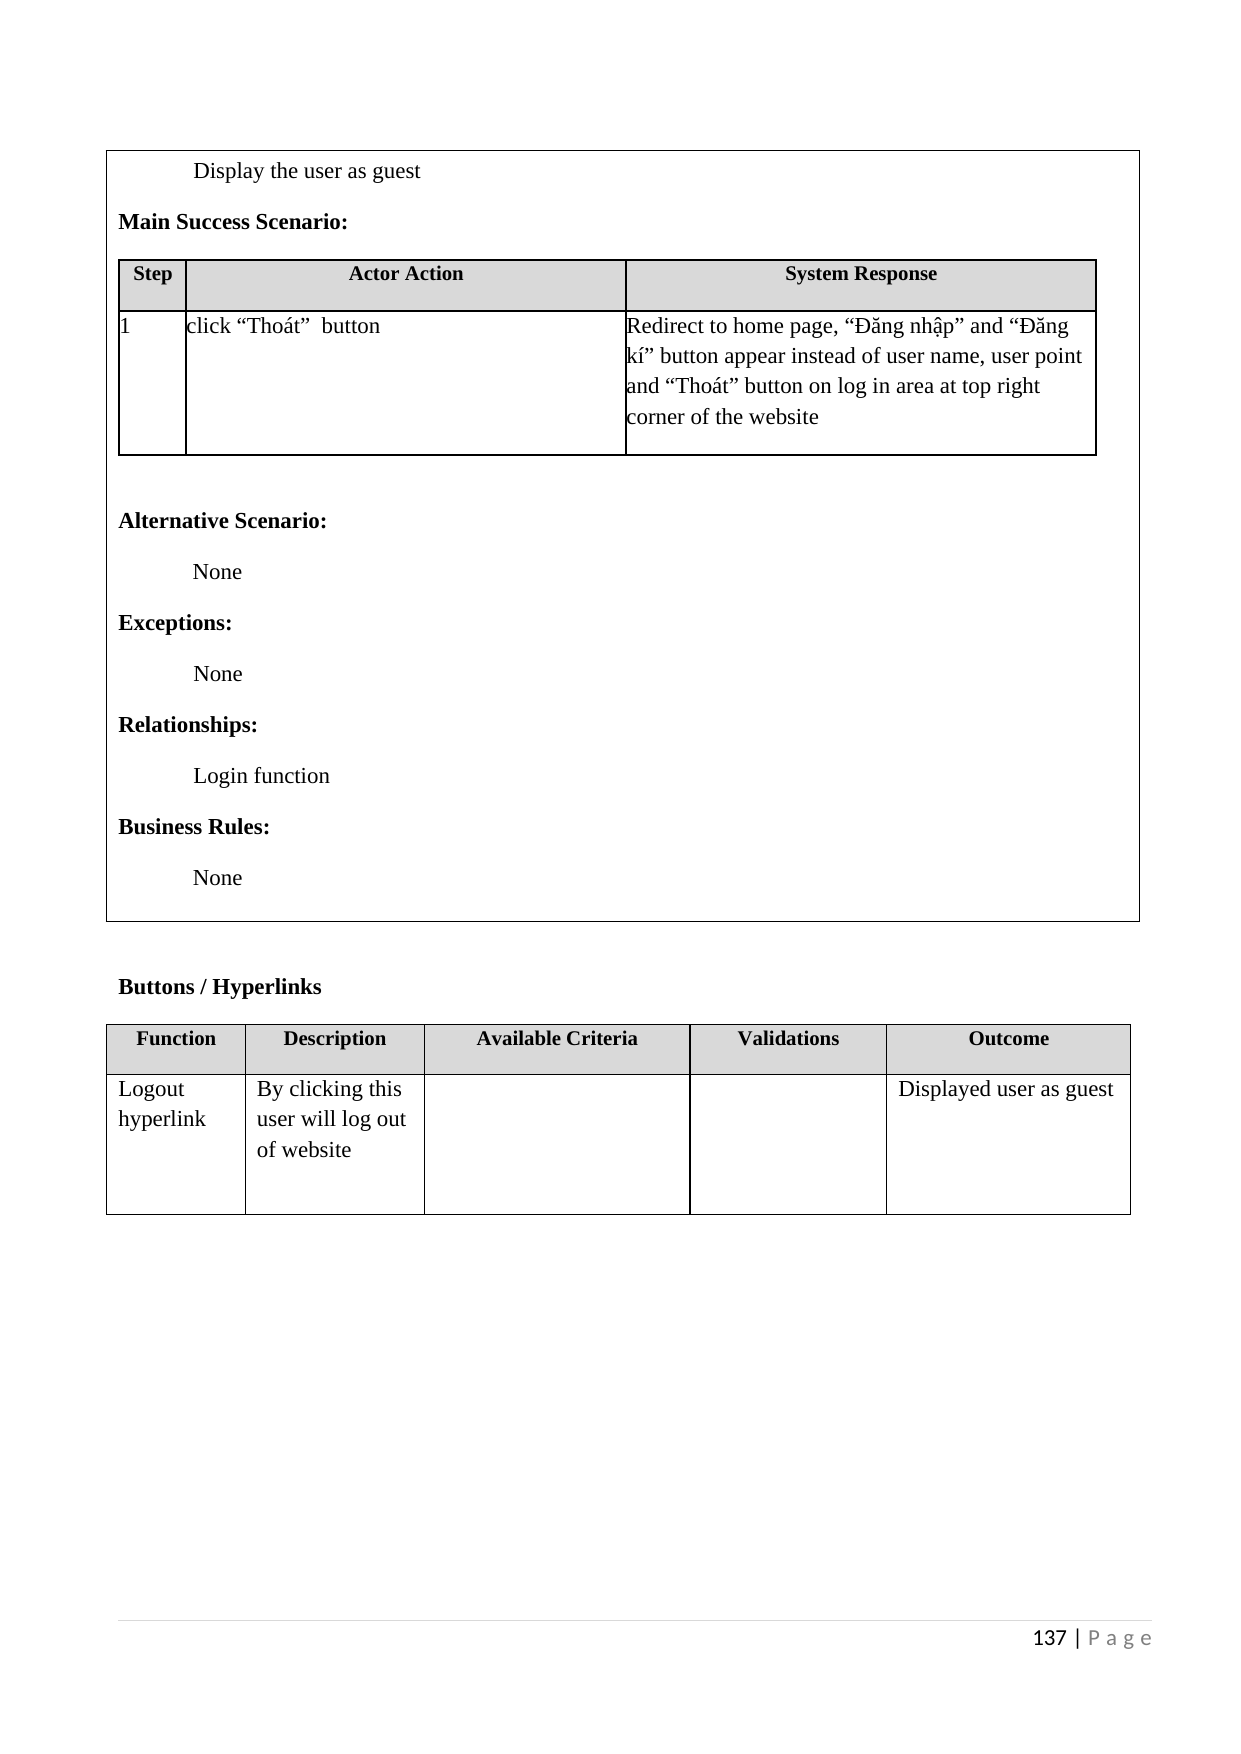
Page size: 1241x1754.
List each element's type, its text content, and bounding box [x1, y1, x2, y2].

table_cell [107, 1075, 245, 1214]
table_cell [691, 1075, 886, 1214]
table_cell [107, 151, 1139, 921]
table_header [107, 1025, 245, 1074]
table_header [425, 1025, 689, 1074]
text Buttons / Hyperlinks [118, 973, 1152, 1000]
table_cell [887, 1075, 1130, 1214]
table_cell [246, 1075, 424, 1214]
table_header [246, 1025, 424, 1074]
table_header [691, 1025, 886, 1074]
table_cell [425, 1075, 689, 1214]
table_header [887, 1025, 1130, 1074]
